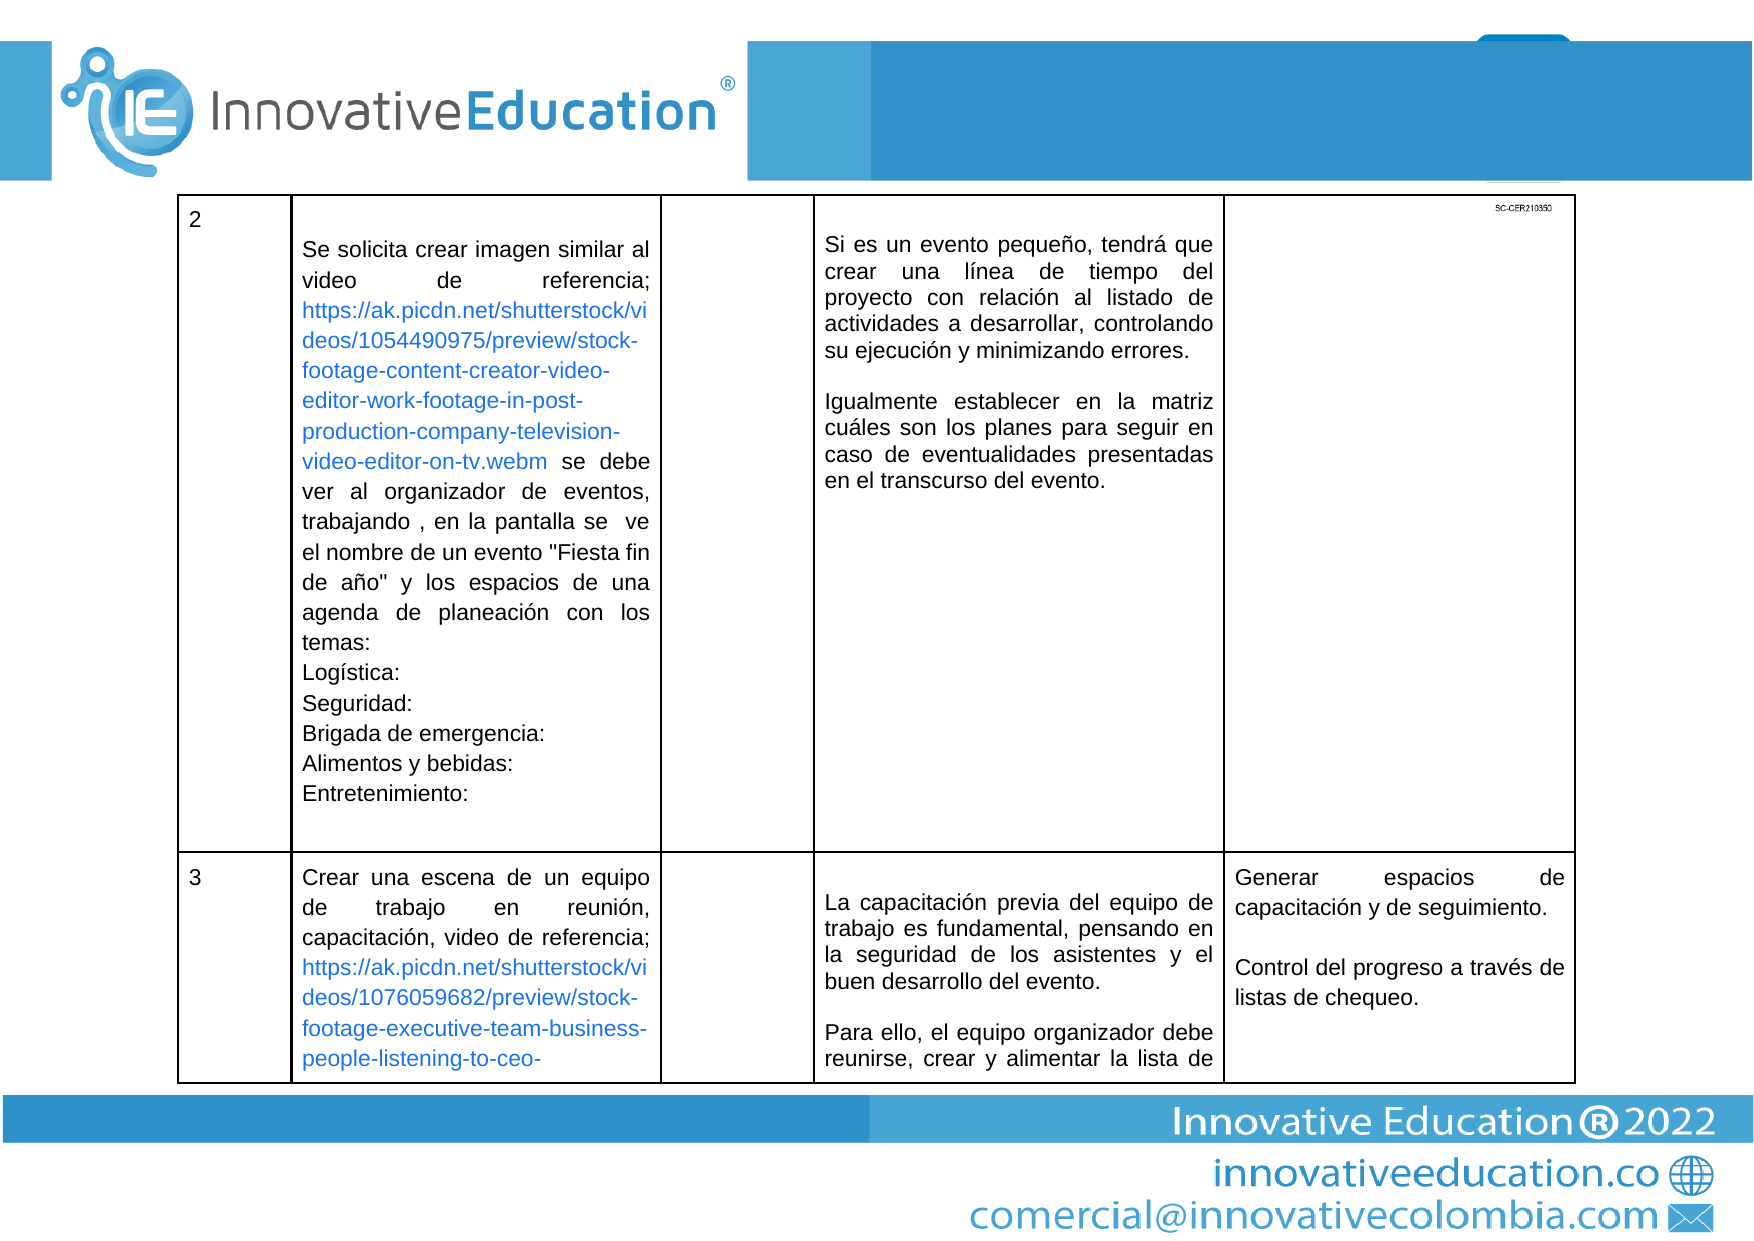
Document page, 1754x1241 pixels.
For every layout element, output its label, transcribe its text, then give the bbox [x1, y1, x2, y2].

picture [0, 28, 1752, 194]
picture [2, 1093, 1754, 1239]
table_cell [662, 853, 813, 1082]
table_cell Se solicita crear imagen similar al video de referencia; https://ak.picdn.net/shutterstock/videos/1054490975/preview/stock-footage-content-creator-video-editor-work-footage-in-post-production-company-television-video-editor-on-tv.webm se debe ver al organizador de eventos, trabajando , en la pantalla se ve el nombre de un evento "Fiesta fin de año" y los espacios de una agenda de planeación con los temas: Logística: Seguridad: Brigada de emergencia: Alimentos y bebidas: Entretenimiento: [293, 196, 660, 851]
table_cell Si es un evento pequeño, tendrá que crear una línea de tiempo del proyecto con relación al listado de actividades a desarrollar, controlando su ejecución y minimizando errores. Igualmente establecer en la matriz cuáles son los planes para seguir en caso de eventualidades presentadas en el transcurso del evento. [815, 196, 1223, 851]
table_cell Generar espacios de capacitación y de seguimiento. Control del progreso a través de listas de chequeo. [1225, 853, 1574, 1082]
table_cell 2 [179, 196, 290, 851]
table_cell [662, 196, 813, 851]
table_cell [1225, 196, 1574, 851]
table_cell 3 [179, 853, 290, 1082]
